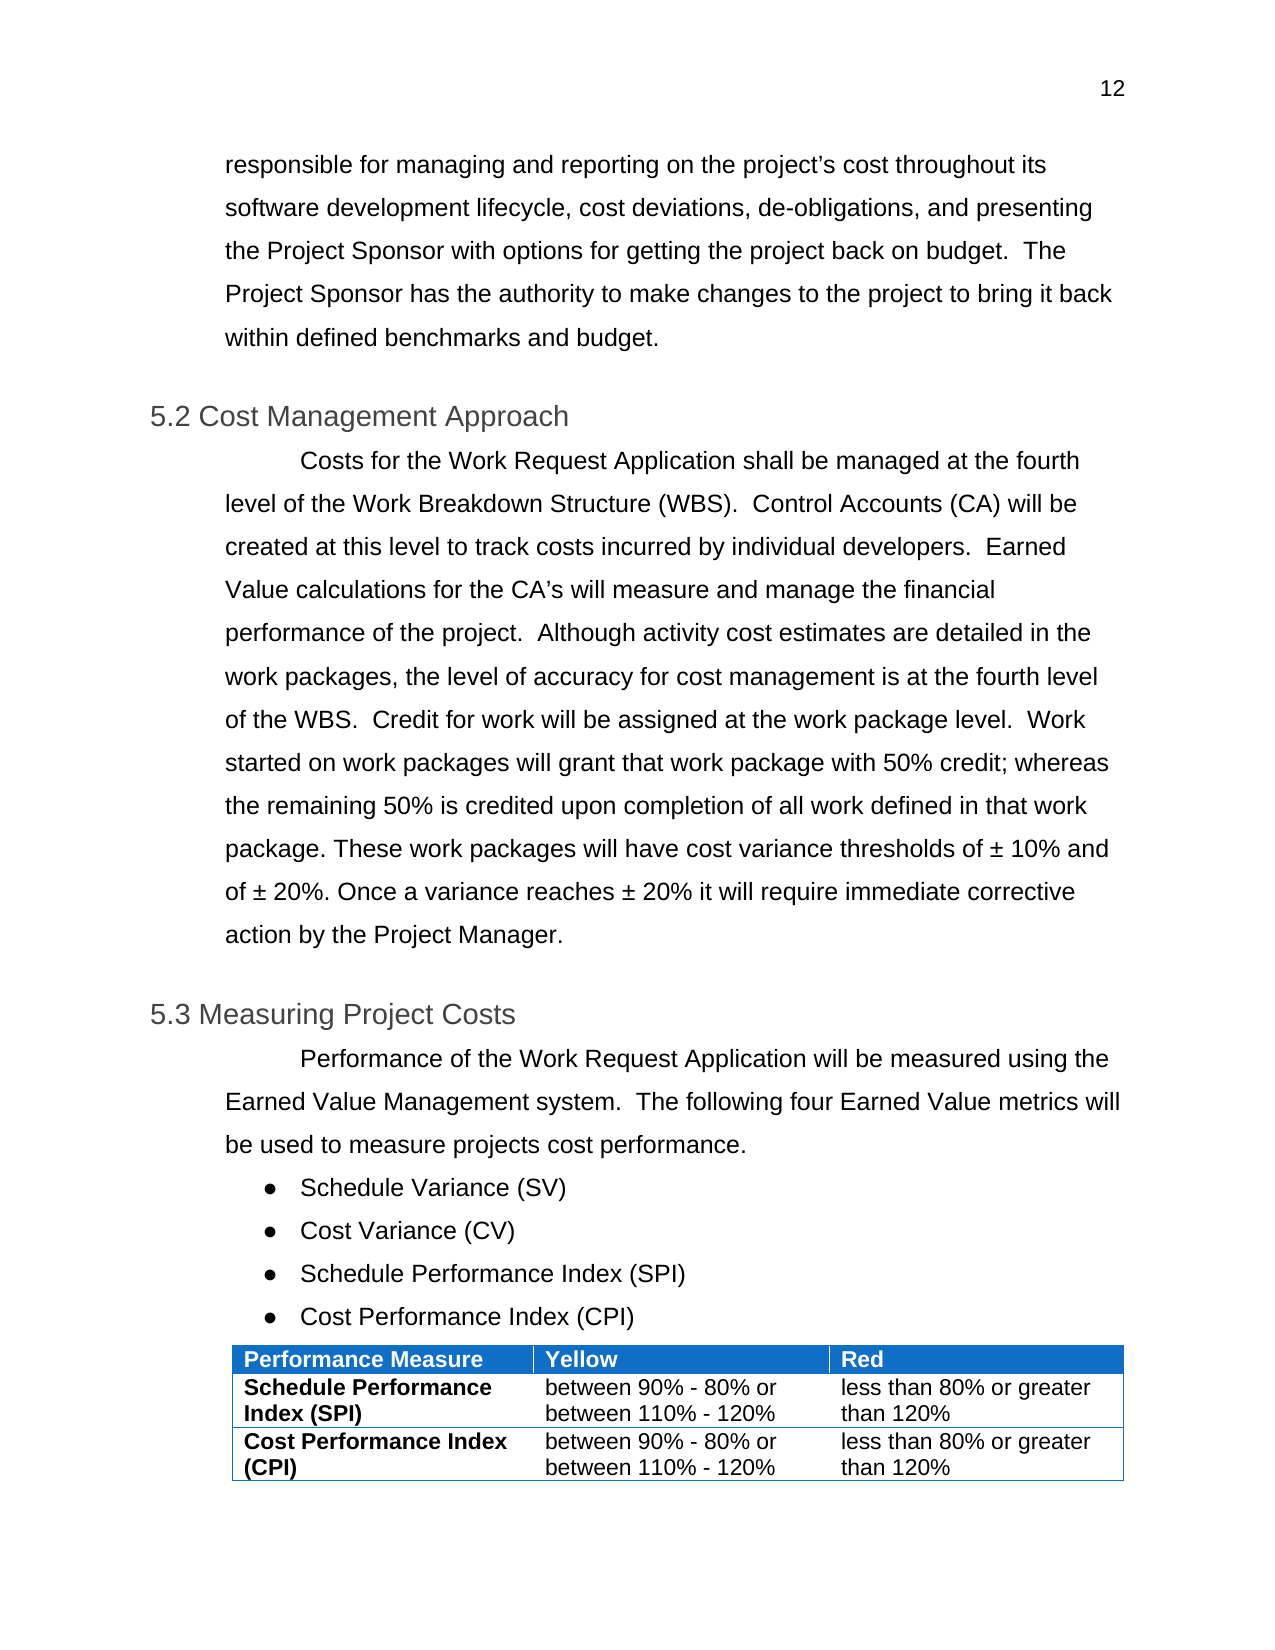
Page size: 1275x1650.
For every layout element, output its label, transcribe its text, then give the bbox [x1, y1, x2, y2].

list Cost Performance Index (CPI) [262, 1302, 1125, 1331]
list Schedule Variance (SV) [262, 1173, 1125, 1202]
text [225, 150, 1125, 351]
table_cell Cost Performance Index (CPI) [233, 1428, 533, 1480]
table_header Yellow [534, 1346, 829, 1373]
table_header Performance Measure [233, 1346, 533, 1373]
table_cell less than 80% or greater than 120% [830, 1428, 1123, 1480]
table_header Red [830, 1346, 1123, 1373]
table_cell less than 80% or greater than 120% [830, 1374, 1123, 1427]
table_cell Schedule Performance Index (SPI) [233, 1374, 533, 1427]
list Schedule Performance Index (SPI) [262, 1259, 1125, 1288]
table_cell between 90% - 80% or between 110% - 120% [534, 1374, 829, 1427]
subtitle 5.3 Measuring Project Costs [150, 997, 1125, 1030]
subtitle 5.2 Cost Management Approach [150, 399, 1125, 432]
text Performance of the Work Request Application will be measured using the Earned Value Management system. The following four Earned Value metrics will be used to measure projects cost performance. [225, 1043, 1125, 1158]
list Cost Variance (CV) [262, 1216, 1125, 1245]
table_cell between 90% - 80% or between 110% - 120% [534, 1428, 829, 1480]
text Costs for the Work Request Application shall be managed at the fourth level of the Work Breakdown Structure (WBS). Control Accounts (CA) will be created at this level to track costs incurred by individual developers. Earned Value calculations for the CA’s will measure and manage the financial performance of the project. Although activity cost estimates are detailed in the work packages, the level of accuracy for cost management is at the fourth level of the WBS. Credit for work will be assigned at the work package level. Work started on work packages will grant that work package with 50% credit; whereas the remaining 50% is credited upon completion of all work defined in that work package. These work packages will have cost variance thresholds of ± 10% and of ± 20%. Once a variance reaches ± 20% it will require immediate corrective action by the Project Manager. [225, 446, 1125, 949]
